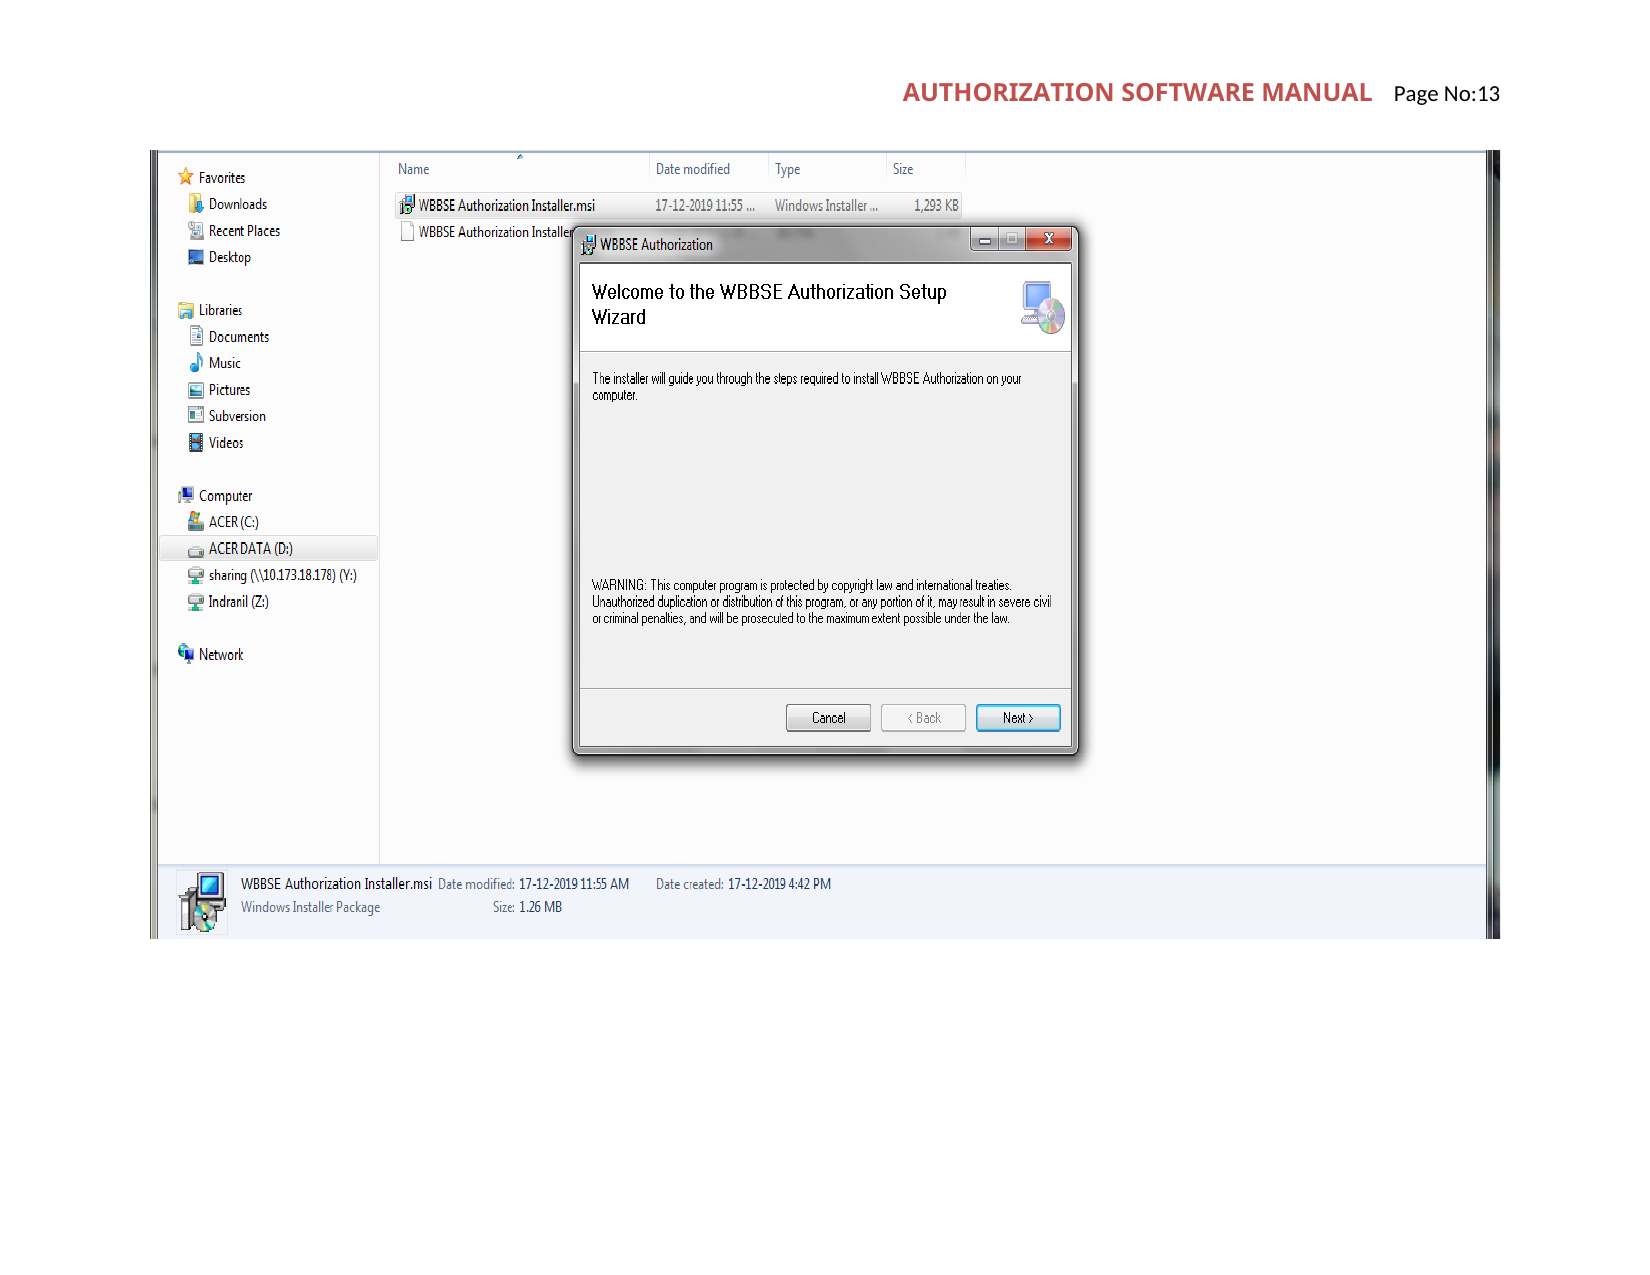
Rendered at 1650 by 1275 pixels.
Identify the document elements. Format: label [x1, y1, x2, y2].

picture [150, 150, 1500, 939]
